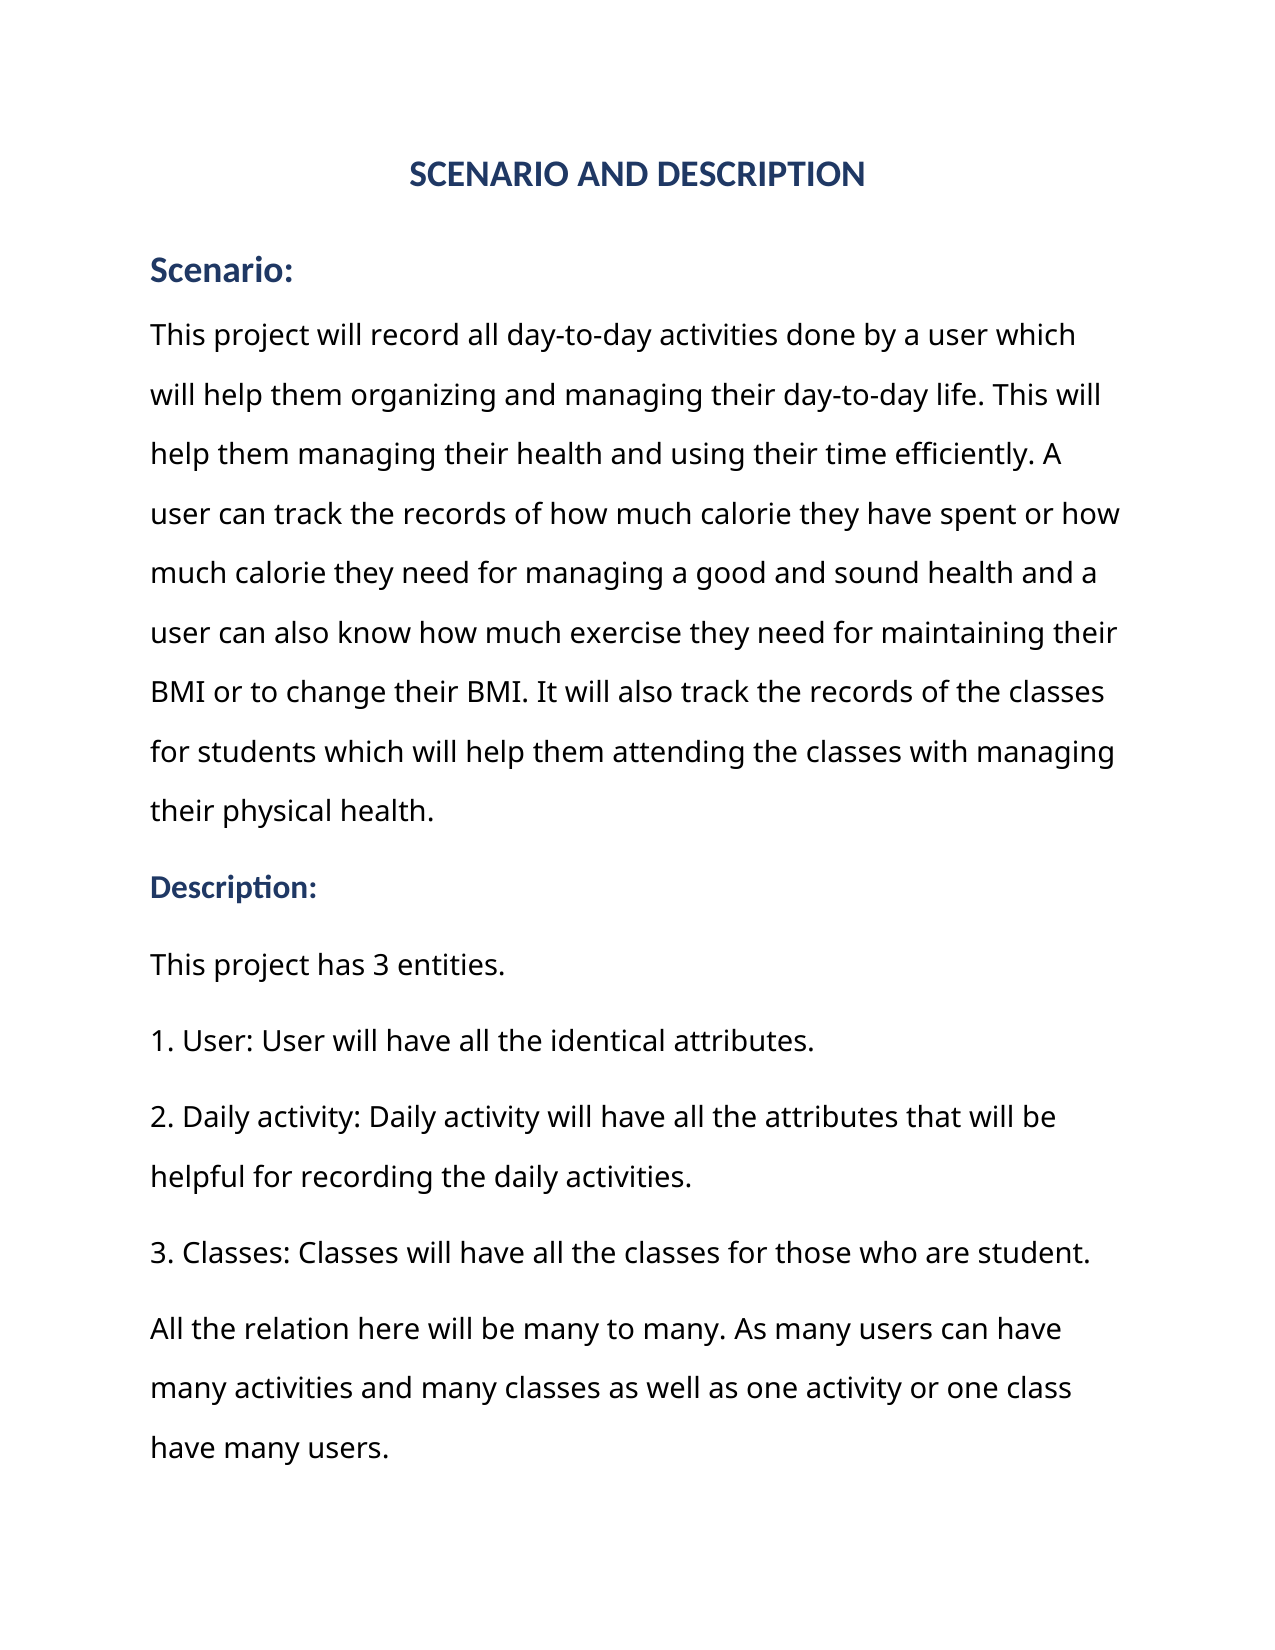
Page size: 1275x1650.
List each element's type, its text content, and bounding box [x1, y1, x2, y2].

text 1. User: User will have all the identical attributes. [150, 1020, 1125, 1060]
text 2. Daily activity: Daily activity will have all the attributes that will be helpful for recording the daily activities. [150, 1097, 1125, 1196]
text SCENARIO AND DESCRIPTION [150, 150, 1125, 196]
text This project will record all day-to-day activities done by a user which will help them organizing and managing their day-to-day life. This will help them managing their health and using their time efficiently. A user can track the records of how much calorie they have spent or how much calorie they need for managing a good and sound health and a user can also know how much exercise they need for maintaining their BMI or to change their BMI. It will also track the records of the classes for students which will help them attending the classes with managing their physical health. [150, 314, 1125, 830]
text Scenario: [150, 246, 1125, 292]
text Description: [150, 867, 1125, 907]
text This project has 3 entities. [150, 944, 1125, 984]
text 3. Classes: Classes will have all the classes for those who are student. [150, 1232, 1125, 1272]
text All the relation here will be many to many. As many users can have many activities and many classes as well as one activity or one class have many users. [150, 1308, 1125, 1467]
